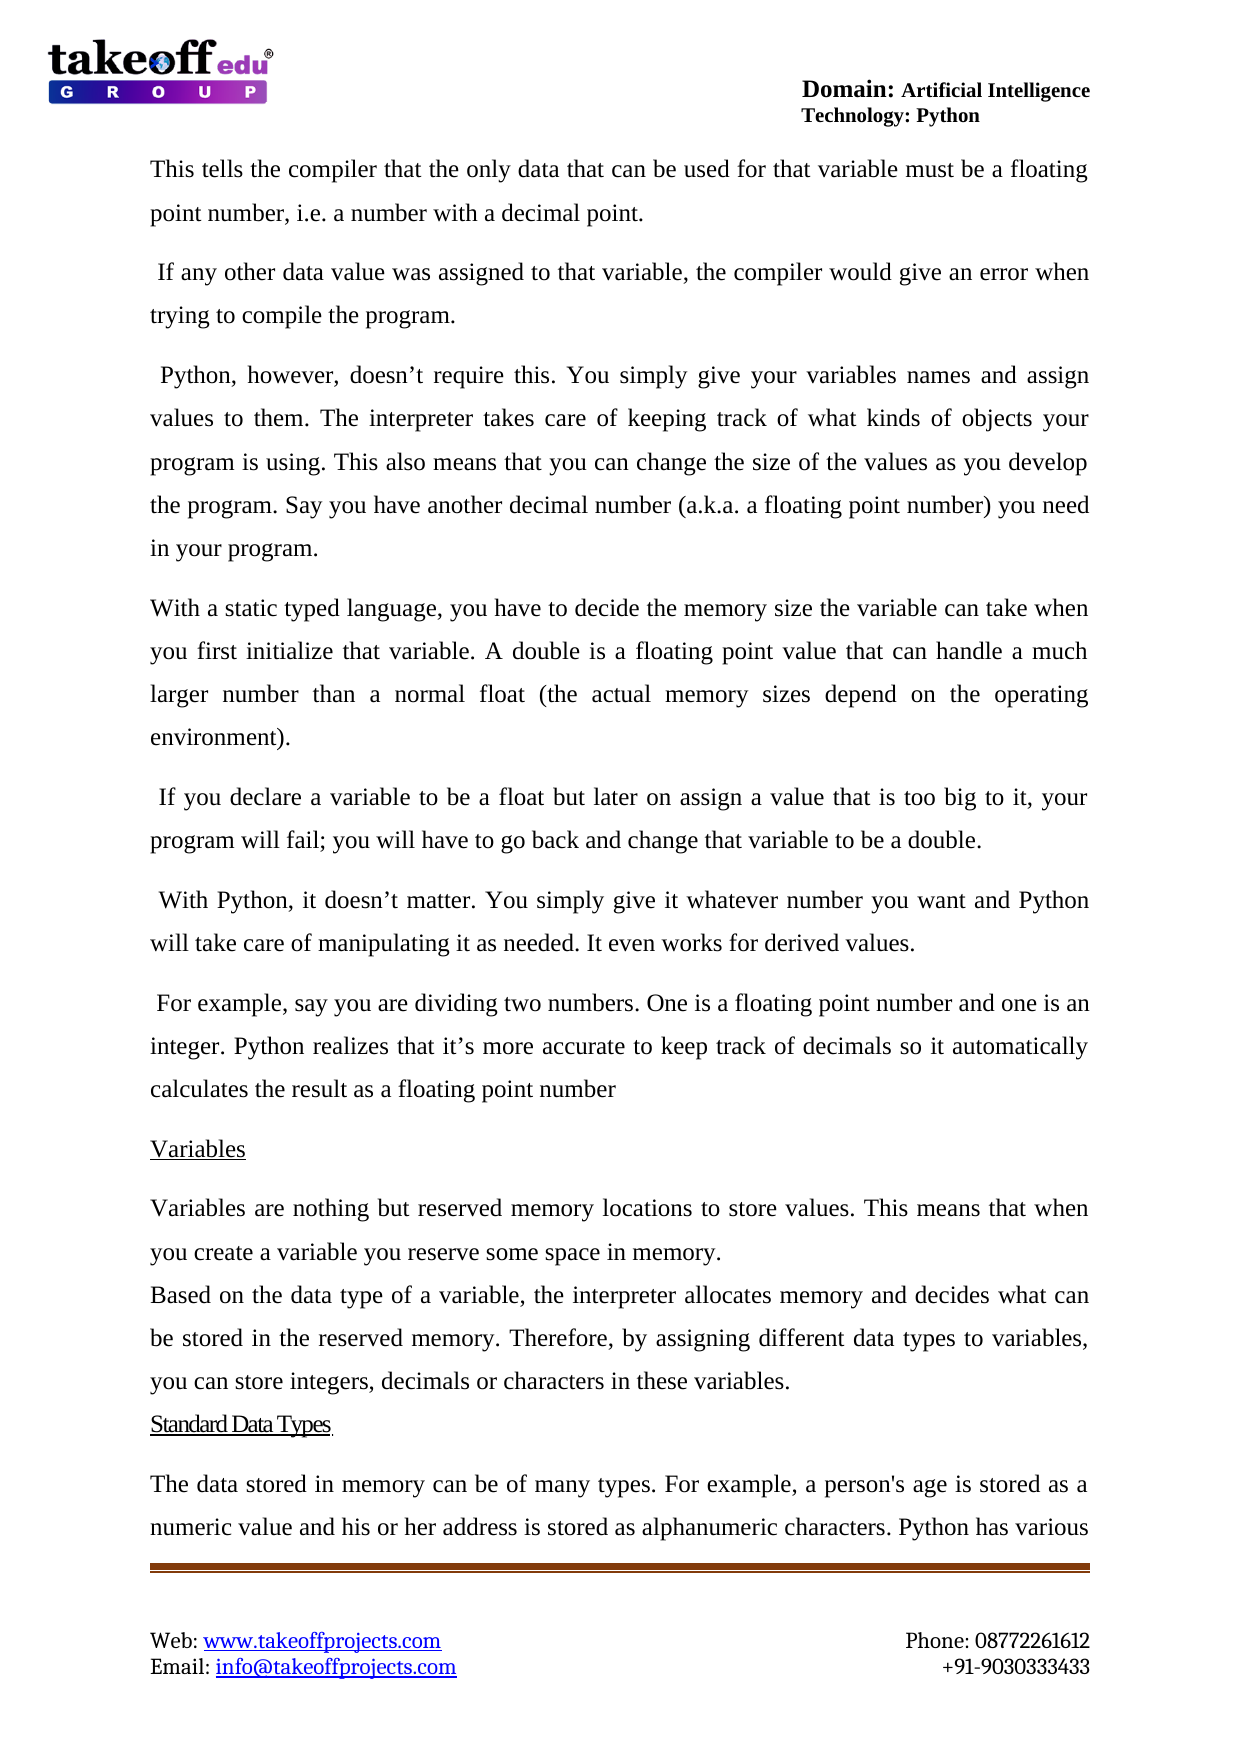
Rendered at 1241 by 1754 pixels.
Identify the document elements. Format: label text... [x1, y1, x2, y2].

picture [45, 36, 275, 113]
text With Python, it doesn’t matter. You simply give it whatever number you want and Python will take care of manipulating it as needed. It even works for derived values. [150, 885, 1090, 957]
text Variables [150, 1134, 1090, 1162]
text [150, 1469, 1090, 1541]
text With a static typed language, you have to decide the memory size the variable can take when you first initialize that variable. A double is a floating point value that can handle a much larger number than a normal float (the actual memory sizes depend on the operating environment). [150, 593, 1090, 751]
text If any other data value was assigned to that variable, the compiler would give an error when trying to compile the program. [150, 257, 1090, 329]
text For example, say you are dividing two numbers. One is a floating point number and one is an integer. Python realizes that it’s more accurate to keep track of decimals so it automatically calculates the result as a floating point number [150, 988, 1090, 1103]
text Based on the data type of a variable, the interpreter allocates memory and decides what can be stored in the reserved memory. Therefore, by assigning different data types to variables, you can store integers, decimals or characters in these variables. [150, 1280, 1090, 1395]
text This tells the compiler that the only data that can be used for that variable must be a floating point number, i.e. a number with a decimal point. [150, 154, 1090, 226]
text Python, however, doesn’t require this. You simply give your variables names and assign values to them. The interpreter takes care of keeping track of what kinds of objects your program is using. This also means that you can change the size of the values as you develop the program. Say you have another decimal number (a.k.a. a floating point number) you need in your program. [150, 360, 1090, 562]
text If you declare a variable to be a float but later on assign a value that is too big to it, your program will fail; you will have to go back and change that variable to be a double. [150, 782, 1090, 854]
text Variables are nothing but reserved memory locations to store values. This means that when you create a variable you reserve some space in memory. [150, 1193, 1090, 1265]
text Standard Data Types [150, 1409, 1090, 1438]
